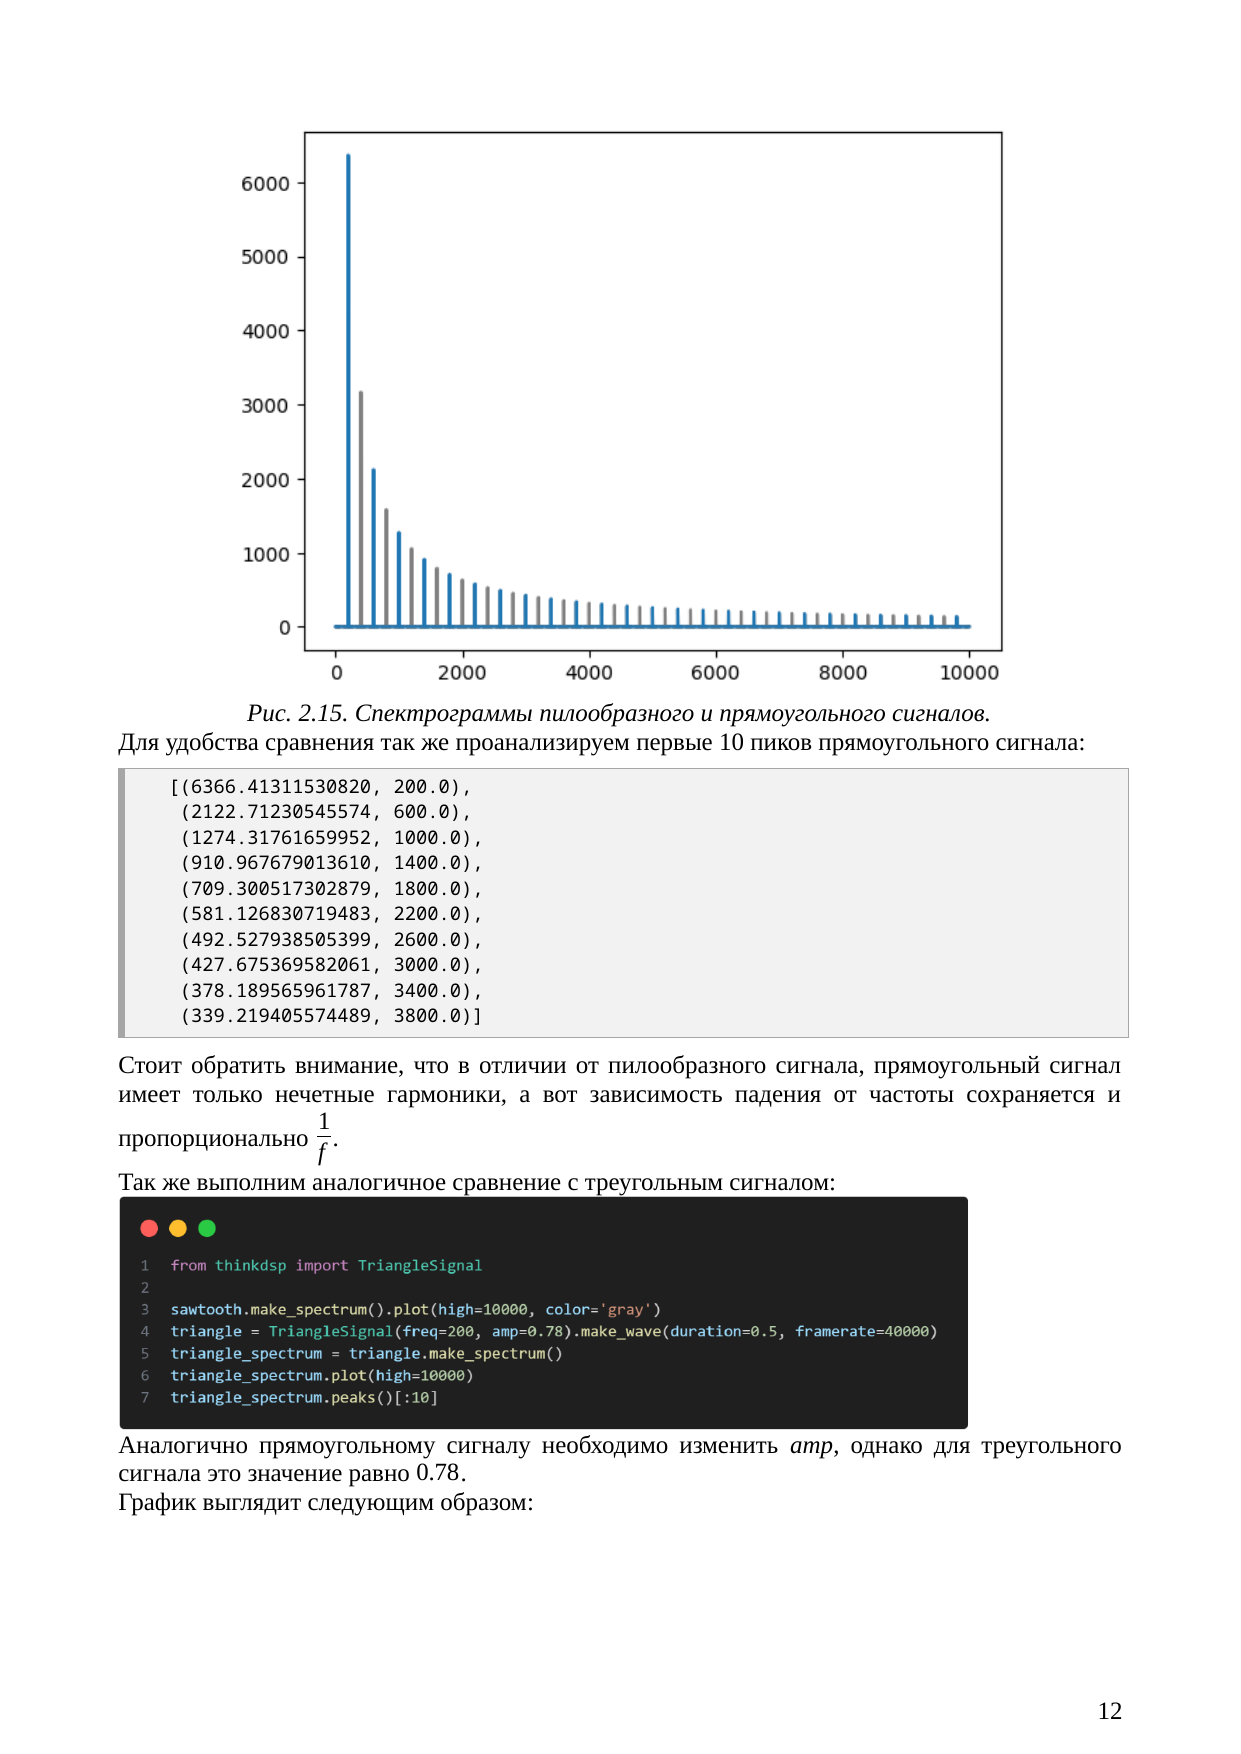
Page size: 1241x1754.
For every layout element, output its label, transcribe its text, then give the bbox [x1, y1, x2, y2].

list (492.527938505399, 2600.0), [125, 921, 1128, 946]
list (581.126830719483, 2200.0), [125, 895, 1128, 921]
list (2122.71230545574, 600.0), [125, 793, 1128, 819]
picture [118, 1195, 969, 1430]
list (1274.31761659952, 1000.0), [125, 819, 1128, 844]
text Стоит обратить внимание, что в отличии от пилообразного сигнала, прямоугольный сигнал имеет только нечетные гармоники, а вот зависимость падения от частоты сохраняется и пропорционально . [118, 1050, 1122, 1167]
list (339.219405574489, 3800.0)] [125, 997, 1128, 1037]
list (709.300517302879, 1800.0), [125, 870, 1128, 895]
text График выглядит следующим образом: [118, 1487, 1122, 1516]
list (378.189565961787, 3400.0), [125, 972, 1128, 997]
text Для удобства сравнения так же проанализируем первые 10 пиков прямоугольного сигнала: [118, 727, 1122, 755]
list (910.967679013610, 1400.0), [125, 844, 1128, 870]
list (427.675369582061, 3000.0), [125, 946, 1128, 972]
picture [227, 118, 1014, 698]
text Аналогично прямоугольному сигналу необходимо изменить amp, однако для треугольного сигнала это значение равно . [118, 1430, 1122, 1487]
text Так же выполним аналогичное сравнение с треугольным сигналом: [118, 1167, 1122, 1195]
list [(6366.41311530820, 200.0), [125, 769, 1128, 793]
